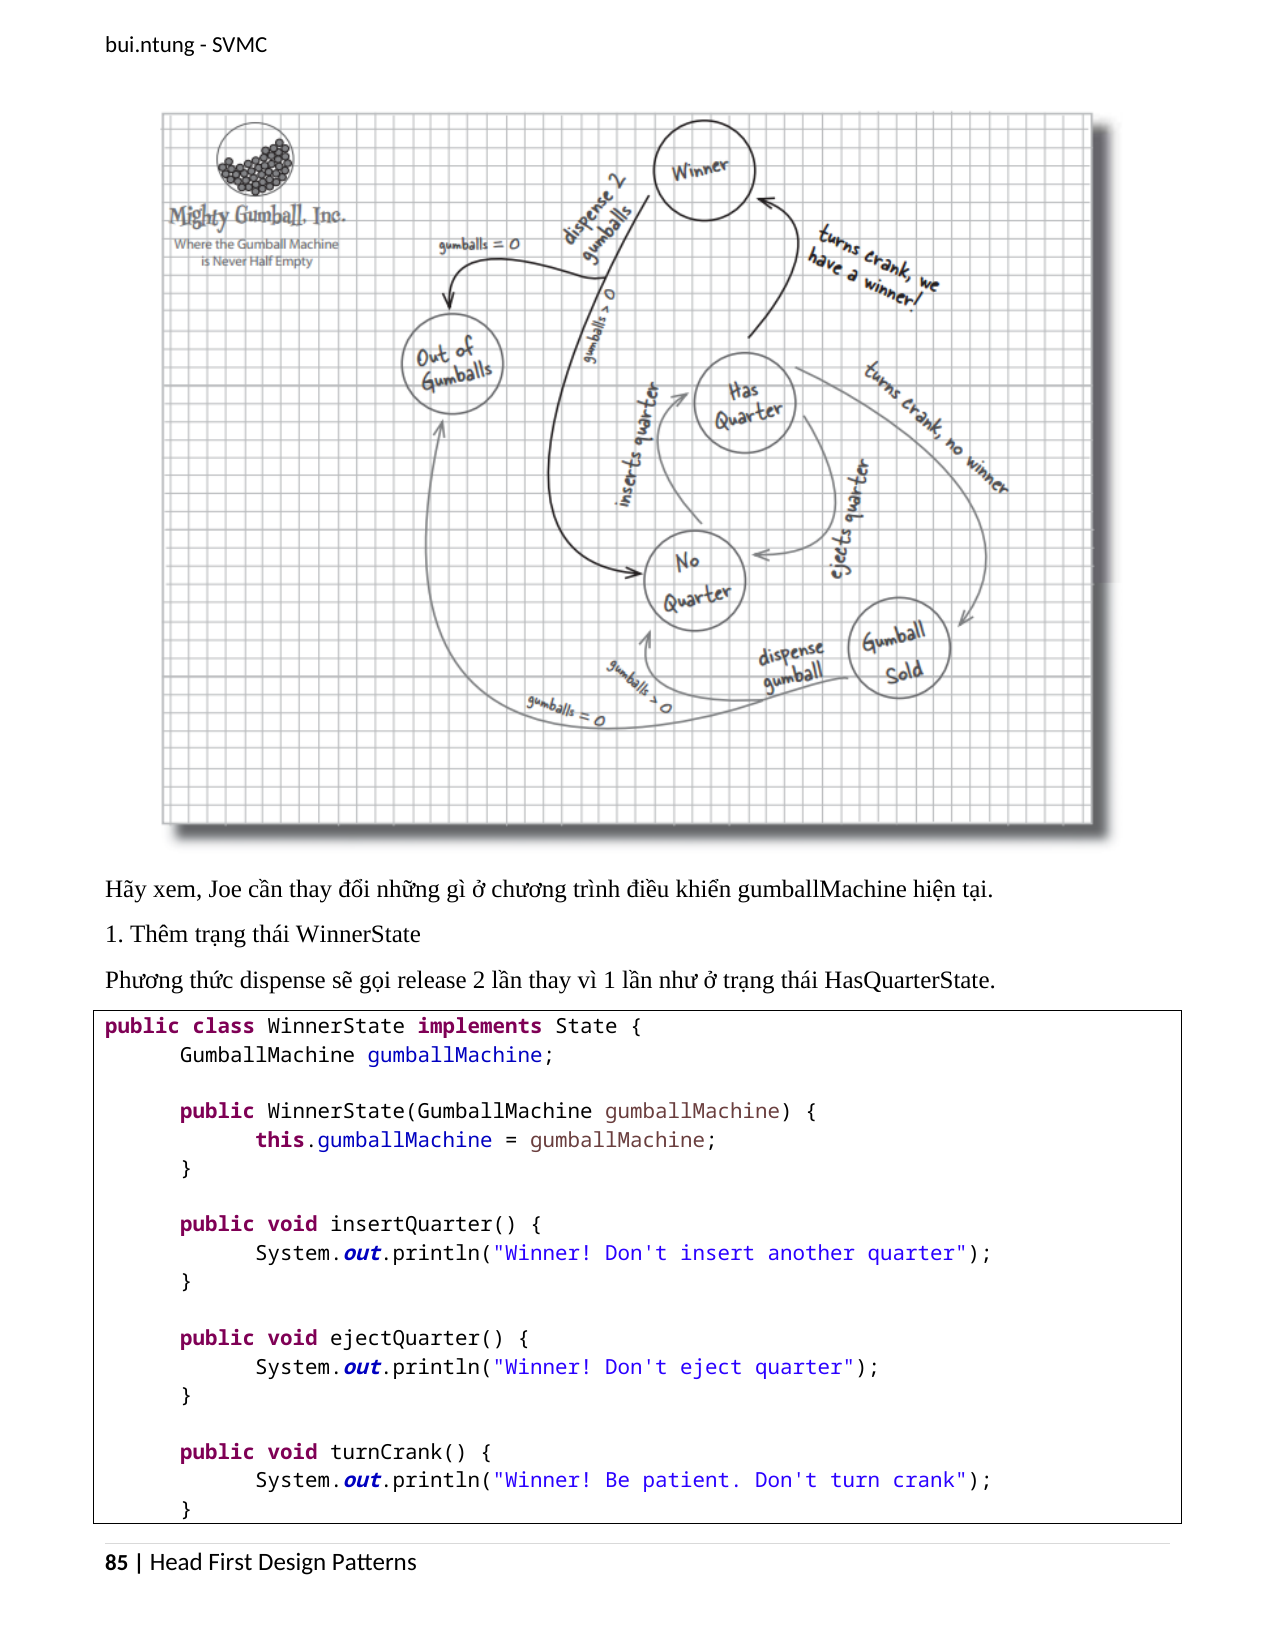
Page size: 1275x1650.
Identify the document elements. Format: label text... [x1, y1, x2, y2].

text Phương thức dispense sẽ gọi release 2 lần thay vì 1 lần như ở trạng thái HasQuarterState. [105, 965, 1170, 993]
picture [150, 105, 1125, 857]
text Hãy xem, Joe cần thay đổi những gì ở chương trình điều khiển gumballMachine hiện tại. [105, 874, 1170, 902]
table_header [94, 1011, 1181, 1522]
text 1. Thêm trạng thái WinnerState [105, 919, 1170, 948]
